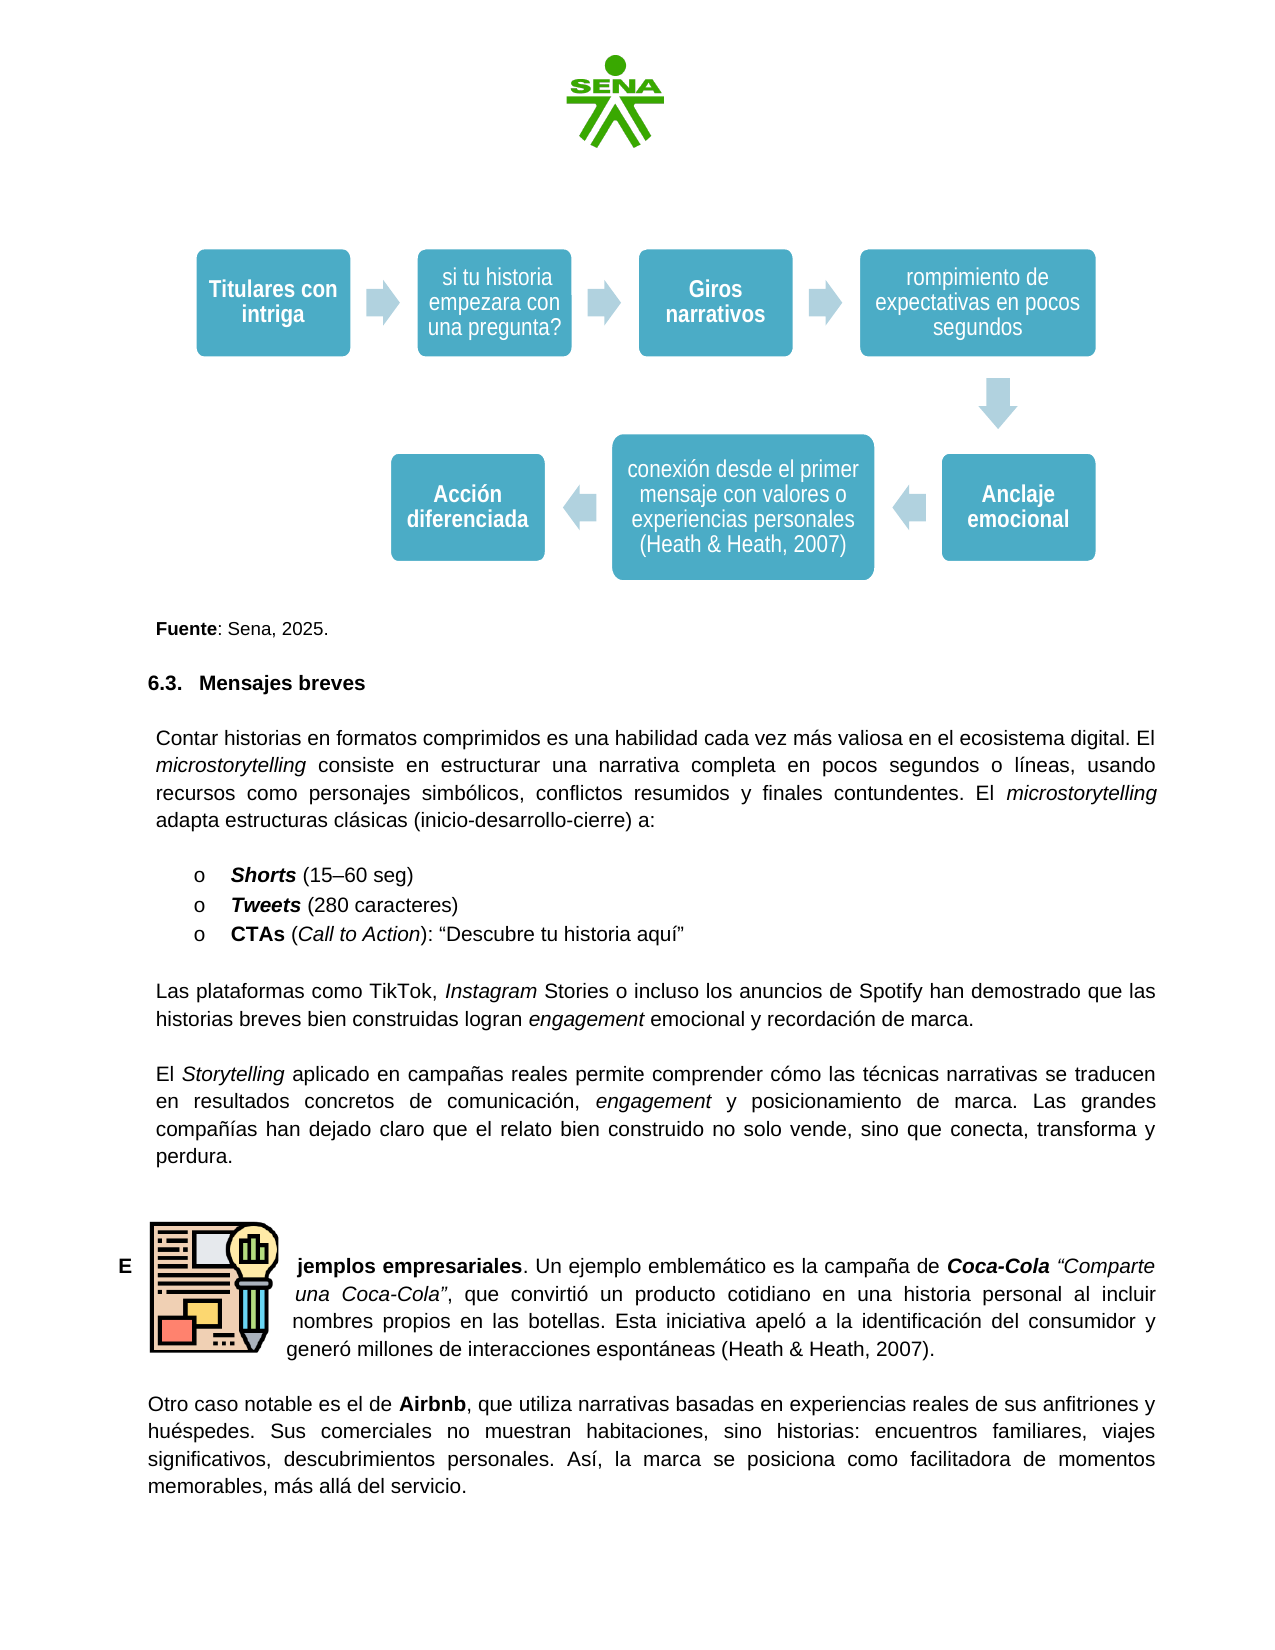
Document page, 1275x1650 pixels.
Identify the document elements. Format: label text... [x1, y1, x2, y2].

picture [566, 55, 664, 148]
text Fuente: Sena, 2025. [156, 618, 1157, 639]
text El Storytelling aplicado en campañas reales permite comprender cómo las técnicas narrativas se traducen en resultados concretos de comunicación, engagement y posicionamiento de marca. Las grandes compañías han dejado claro que el relato bien construido no solo vende, sino que conecta, transforma y perdura. [156, 1062, 1157, 1168]
text Ejemplos empresariales. Un ejemplo emblemático es la campaña de Coca-Cola “Comparte una Coca-Cola”, que convirtió un producto cotidiano en una historia personal al incluir nombres propios en las botellas. Esta iniciativa apeló a la identificación del consumidor y generó millones de interacciones espontáneas (Heath & Heath, 2007). [118, 1227, 1157, 1361]
list CTAs (Call to Action): “Descubre tu historia aquí” [193, 922, 1157, 948]
list Tweets (280 caracteres) [193, 892, 1157, 918]
list Mensajes breves [148, 670, 1157, 694]
picture [147, 1219, 279, 1351]
list Shorts (15–60 seg) [193, 863, 1157, 889]
text Contar historias en formatos comprimidos es una habilidad cada vez más valiosa en el ecosistema digital. El microstorytelling consiste en estructurar una narrativa completa en pocos segundos o líneas, usando recursos como personajes simbólicos, conflictos resumidos y finales contundentes. El microstorytelling adapta estructuras clásicas (inicio-desarrollo-cierre) a: [156, 725, 1157, 832]
text Las plataformas como TikTok, Instagram Stories o incluso los anuncios de Spotify han demostrado que las historias breves bien construidas logran engagement emocional y recordación de marca. [156, 979, 1157, 1031]
text Otro caso notable es el de Airbnb, que utiliza narrativas basadas en experiencias reales de sus anfitriones y huéspedes. Sus comerciales no muestran habitaciones, sino historias: encuentros familiares, viajes significativos, descubrimientos personales. Así, la marca se posiciona como facilitadora de momentos memorables, más allá del servicio. [148, 1392, 1157, 1498]
